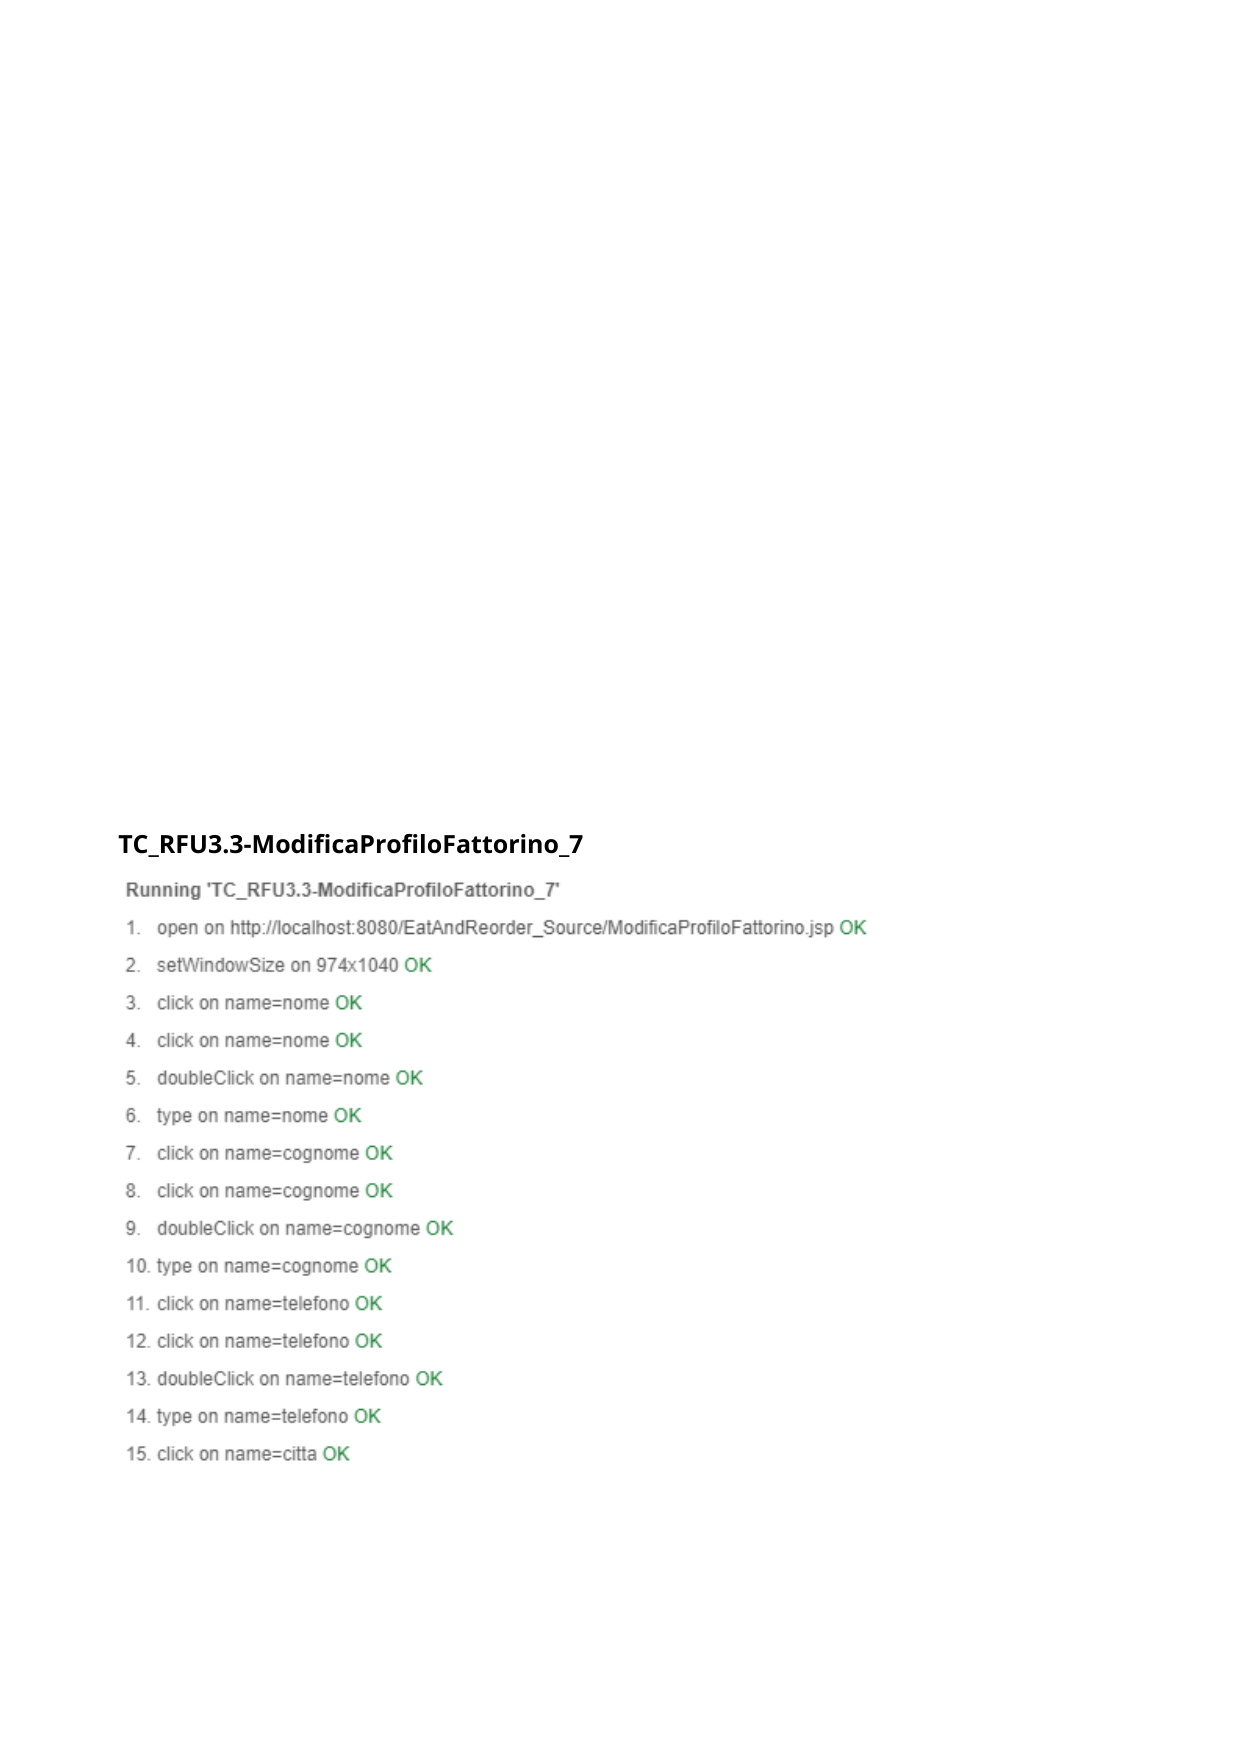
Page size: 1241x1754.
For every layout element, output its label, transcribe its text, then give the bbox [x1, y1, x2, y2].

text TC_RFU3.3-ModificaProfiloFattorino_7 [118, 827, 1122, 861]
picture [118, 875, 878, 1467]
